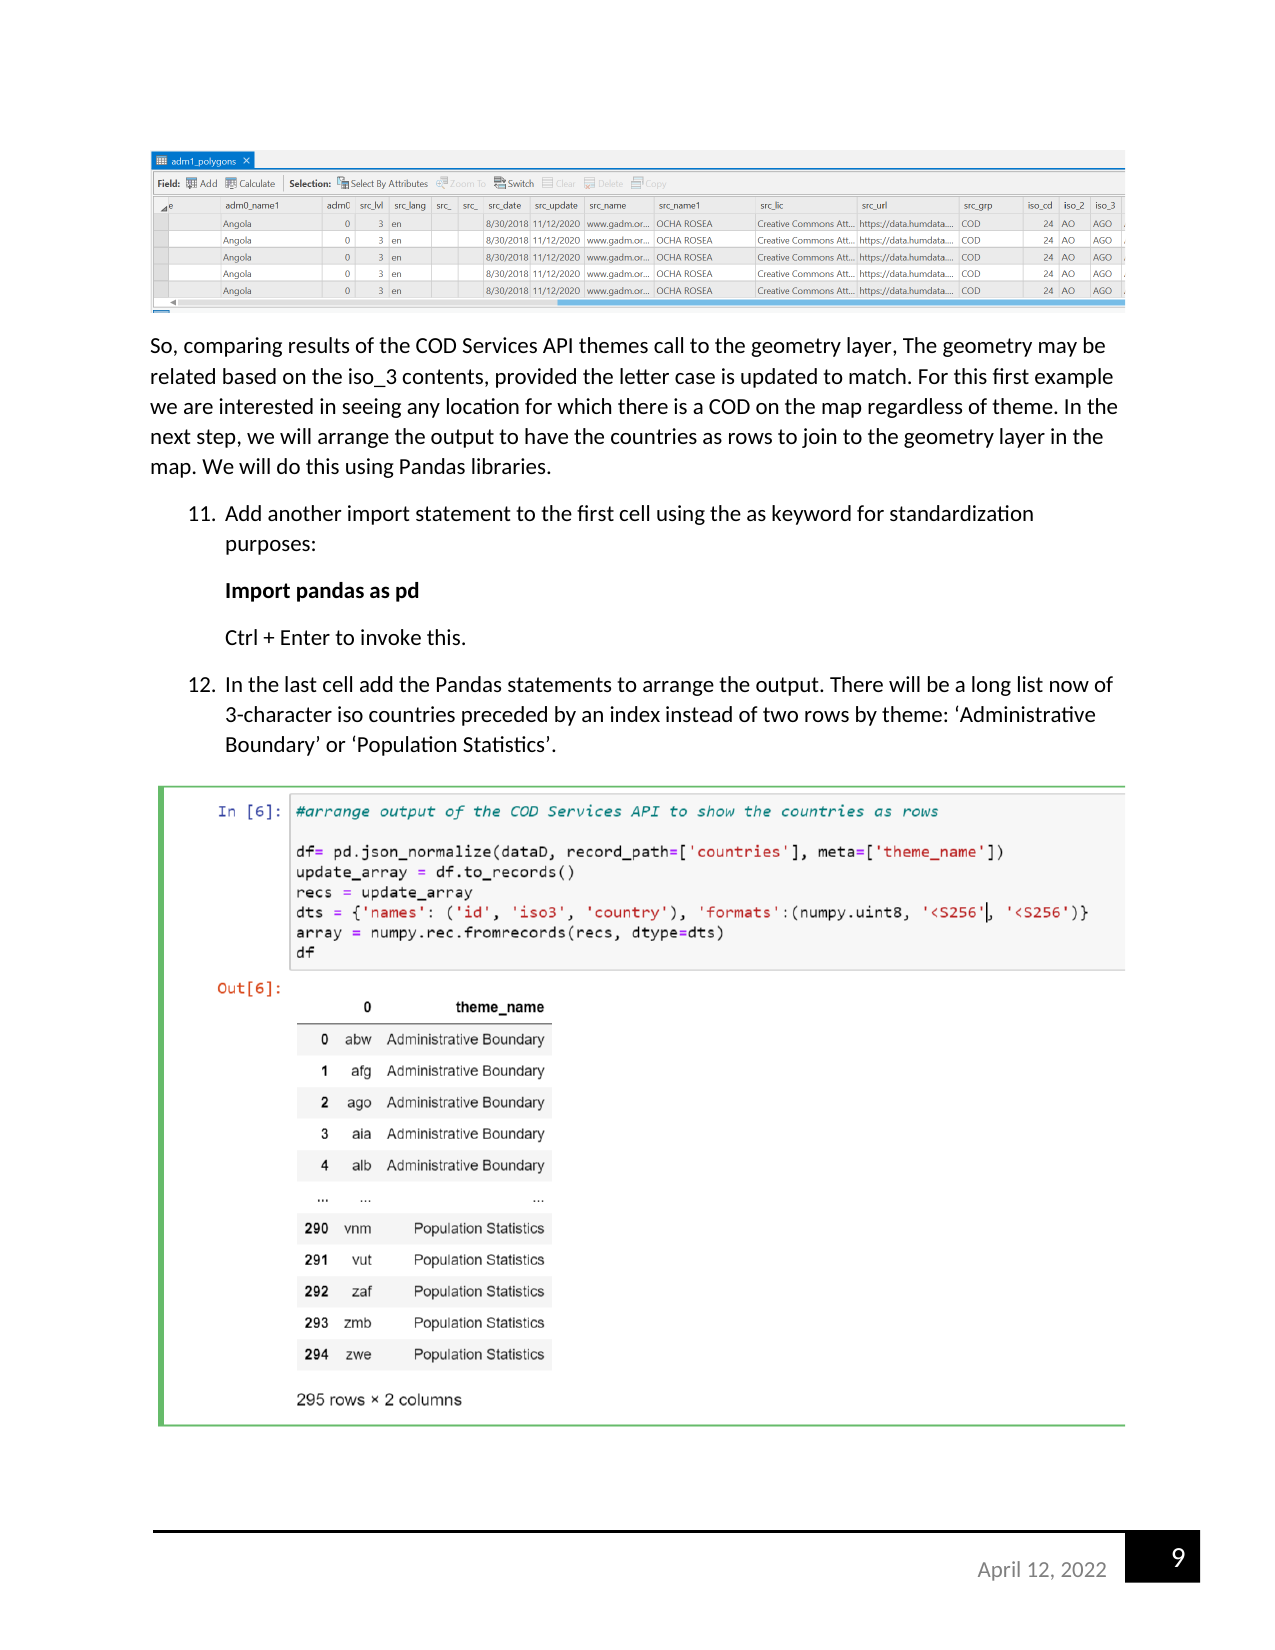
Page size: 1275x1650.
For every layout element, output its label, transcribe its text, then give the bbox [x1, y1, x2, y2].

picture [150, 777, 1125, 1428]
text Import pandas as pd [150, 576, 1125, 604]
list In the last cell add the Pandas statements to arrange the output. There will be a long list now of 3-character iso countries preceded by an index instead of two rows by theme: ‘Administrative Boundary’ or ‘Population Statistics’. [187, 670, 1125, 758]
picture [150, 150, 1125, 313]
text So, comparing results of the COD Services API themes call to the geometry layer, The geometry may be related based on the iso_3 contents, provided the letter case is updated to match. For this first example we are interested in seeing any location for which there is a COD on the map regardless of theme. In the next step, we will arrange the output to have the countries as rows to join to the geometry layer in the map. We will do this using Pandas libraries. [150, 332, 1125, 480]
list Add another import statement to the first cell using the as keyword for standardization purposes: [187, 499, 1125, 557]
text Ctrl + Enter to invoke this. [150, 623, 1125, 651]
